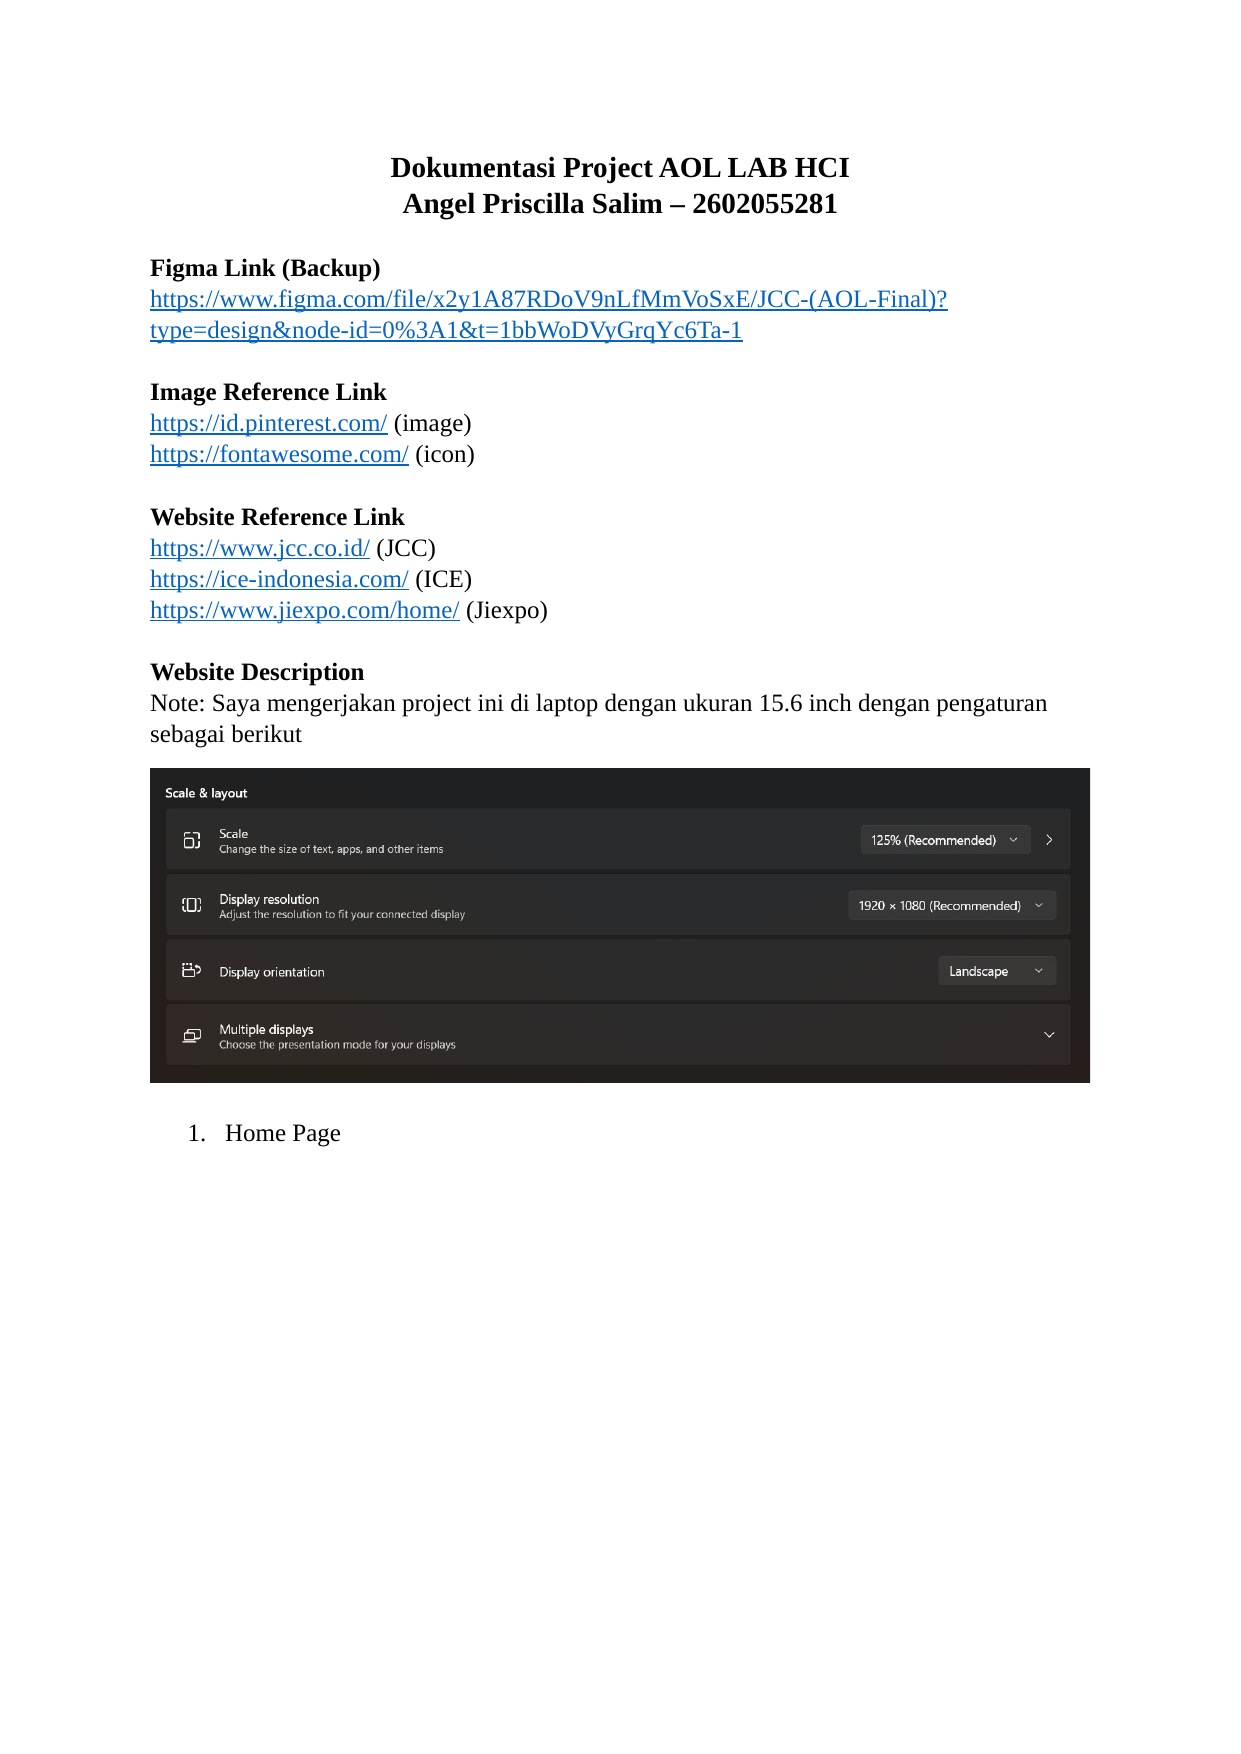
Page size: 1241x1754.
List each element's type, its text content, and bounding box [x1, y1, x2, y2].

text Note: Saya mengerjakan project ini di laptop dengan ukuran 15.6 inch dengan pengaturan sebagai berikut [150, 688, 1090, 748]
text Image Reference Link [150, 377, 1090, 406]
text https://www.figma.com/file/x2y1A87RDoV9nLfMmVoSxE/JCC-(AOL-Final)?type=design&node-id=0%3A1&t=1bbWoDVyGrqYc6Ta-1 [150, 284, 1090, 344]
text https://ice-indonesia.com/ (ICE) [150, 564, 1090, 592]
text Figma Link (Backup) [150, 253, 1090, 282]
text Website Description [150, 657, 1090, 686]
text https://id.pinterest.com/ (image) [150, 408, 1090, 437]
text https://www.jiexpo.com/home/ (Jiexpo) [150, 595, 1090, 623]
list Home Page [187, 1118, 1090, 1147]
text Angel Priscilla Salim – 2602055281 [150, 186, 1090, 220]
text Website Reference Link [150, 502, 1090, 530]
text https://www.jcc.co.id/ (JCC) [150, 533, 1090, 561]
picture [150, 768, 1091, 1083]
text https://fontawesome.com/ (icon) [150, 439, 1090, 468]
text Dokumentasi Project AOL LAB HCI [150, 150, 1090, 183]
